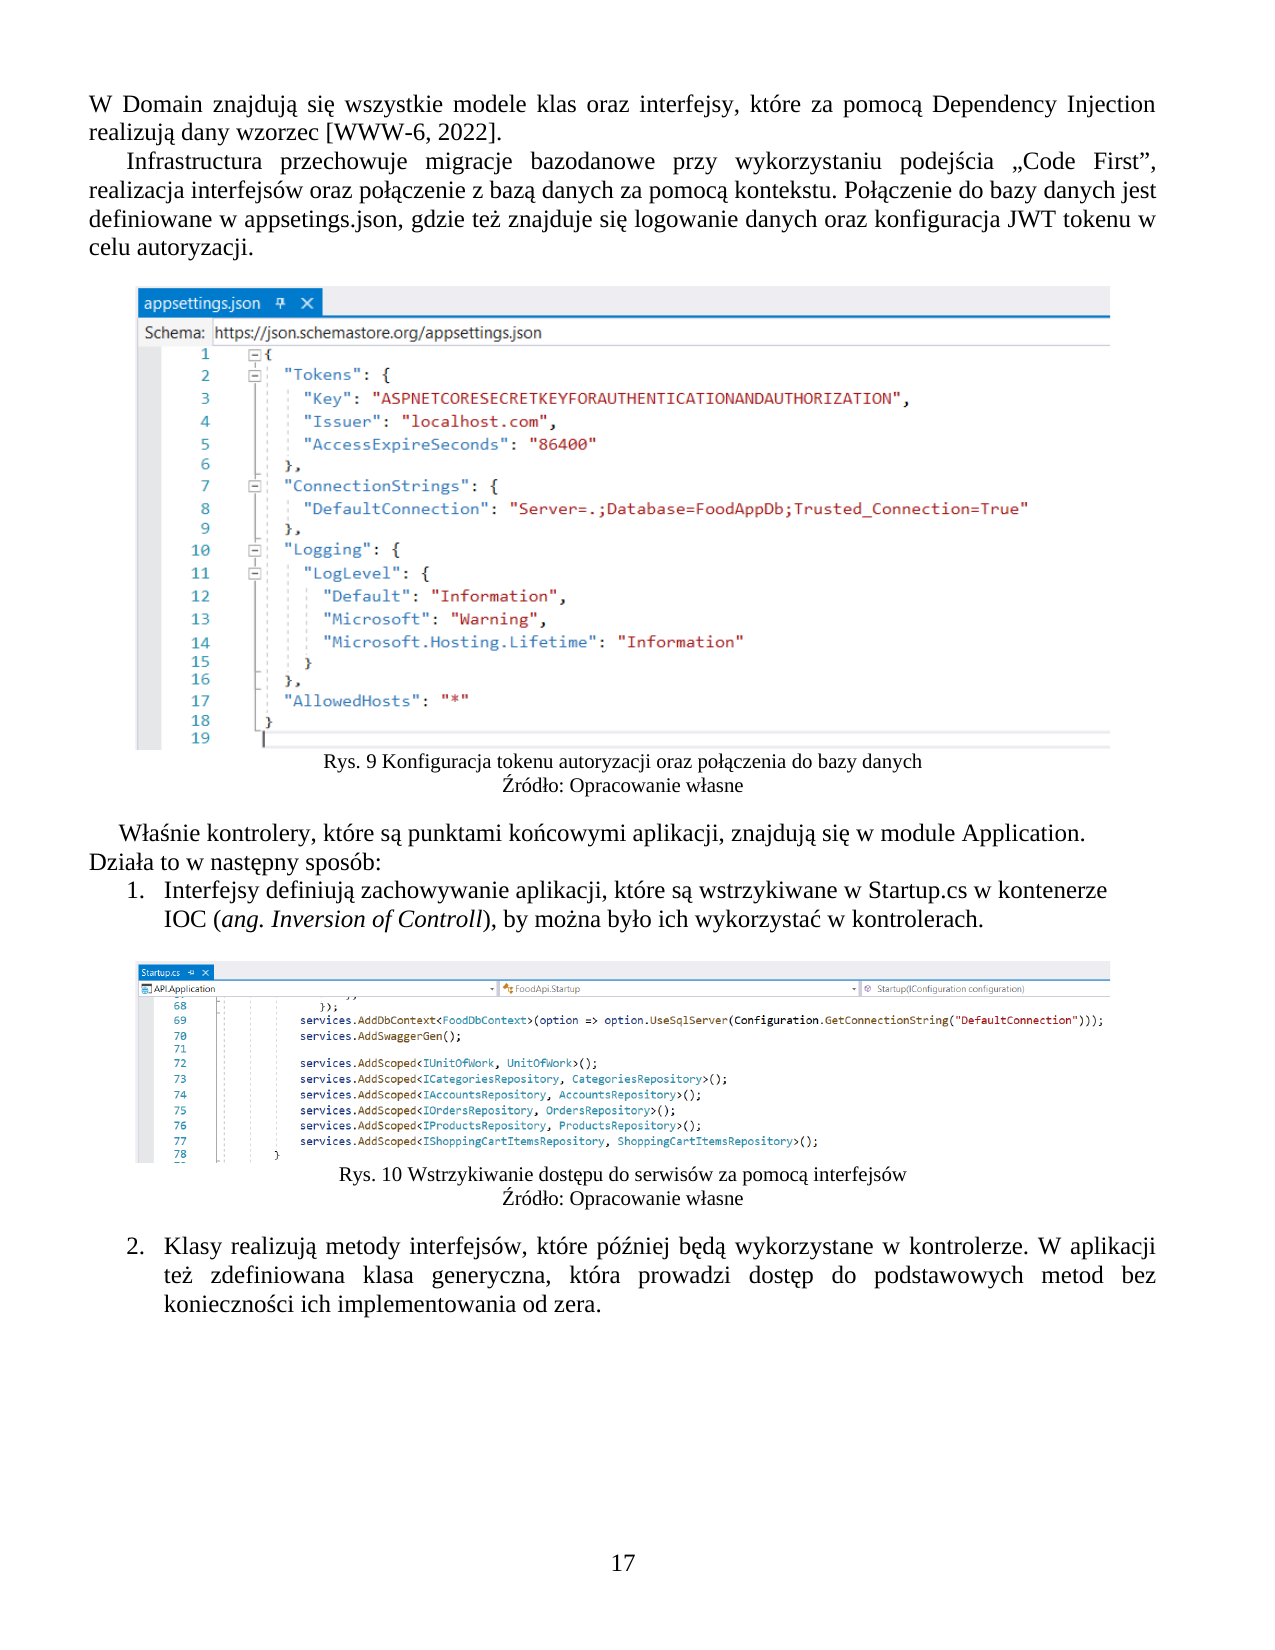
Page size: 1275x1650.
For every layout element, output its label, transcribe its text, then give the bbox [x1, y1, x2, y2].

text Właśnie kontrolery, które są punktami końcowymi aplikacji, znajdują się w module Application. Działa to w następny sposób: [89, 818, 1157, 876]
list Klasy realizują metody interfejsów, które później będą wykorzystane w kontrolerze. W aplikacji też zdefiniowana klasa generyczna, która prowadzi dostęp do podstawowych metod bez konieczności ich implementowania od zera. [126, 1231, 1157, 1317]
text Rys. 9 Konfiguracja tokenu autoryzacji oraz połączenia do bazy danych Źródło: Opracowanie własne [89, 749, 1157, 797]
picture [135, 961, 1111, 1163]
text Infrastructura przechowuje migracje bazodanowe przy wykorzystaniu podejścia „Code First”, realizacja interfejsów oraz połączenie z bazą danych za pomocą kontekstu. Połączenie do bazy danych jest definiowane w appsetings.json, gdzie też znajduje się logowanie danych oraz konfiguracja JWT tokenu w celu autoryzacji. [89, 146, 1157, 261]
list Interfejsy definiują zachowywanie aplikacji, które są wstrzykiwane w Startup.cs w kontenerze IOC (ang. Inversion of Controll), by można było ich wykorzystać w kontrolerach. [126, 876, 1157, 933]
picture [135, 286, 1111, 750]
text Rys. 10 Wstrzykiwanie dostępu do serwisów za pomocą interfejsów Źródło: Opracowanie własne [89, 1162, 1157, 1210]
text W Domain znajdują się wszystkie modele klas oraz interfejsy, które za pomocą Dependency Injection realizują dany wzorzec [WWW-6, 2022]. [89, 89, 1157, 146]
